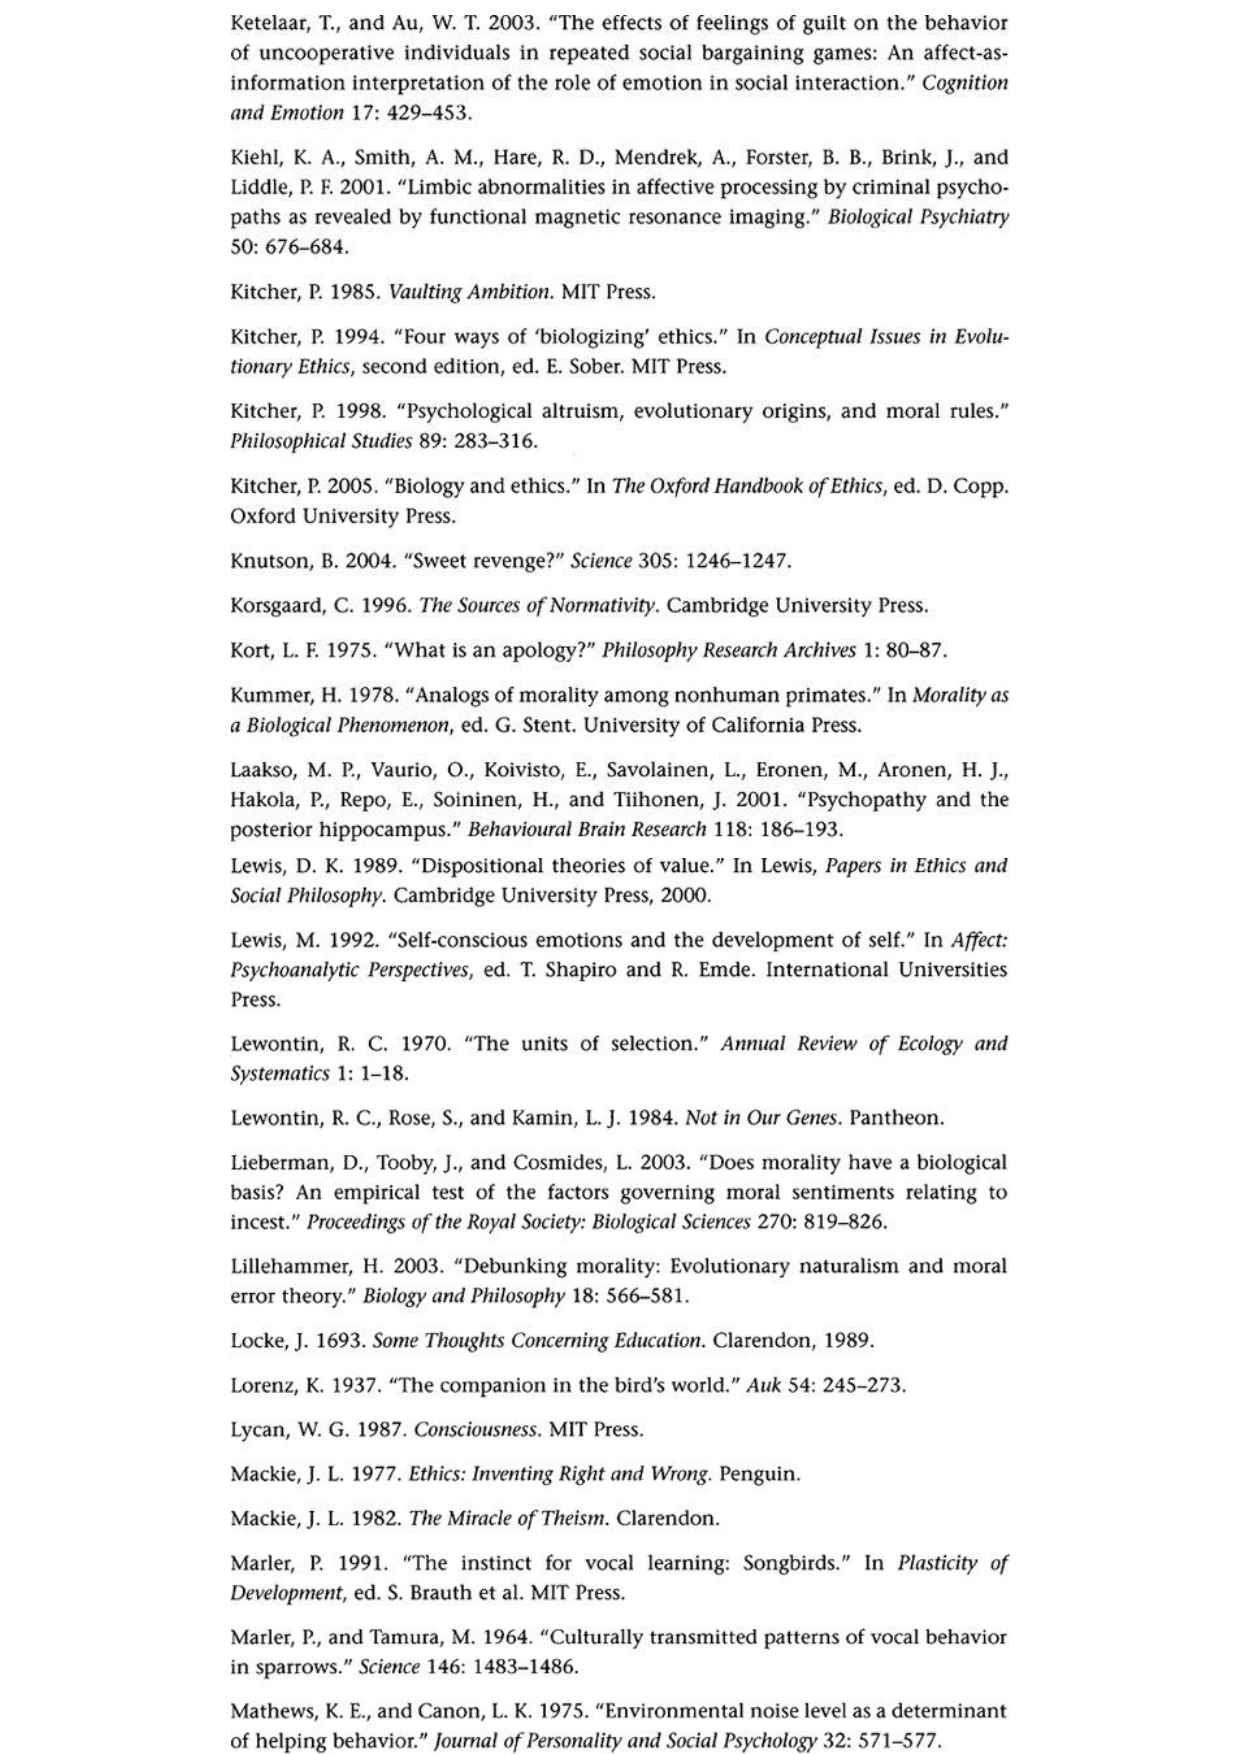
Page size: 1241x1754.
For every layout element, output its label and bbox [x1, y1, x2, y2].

picture [230, 15, 1010, 1754]
